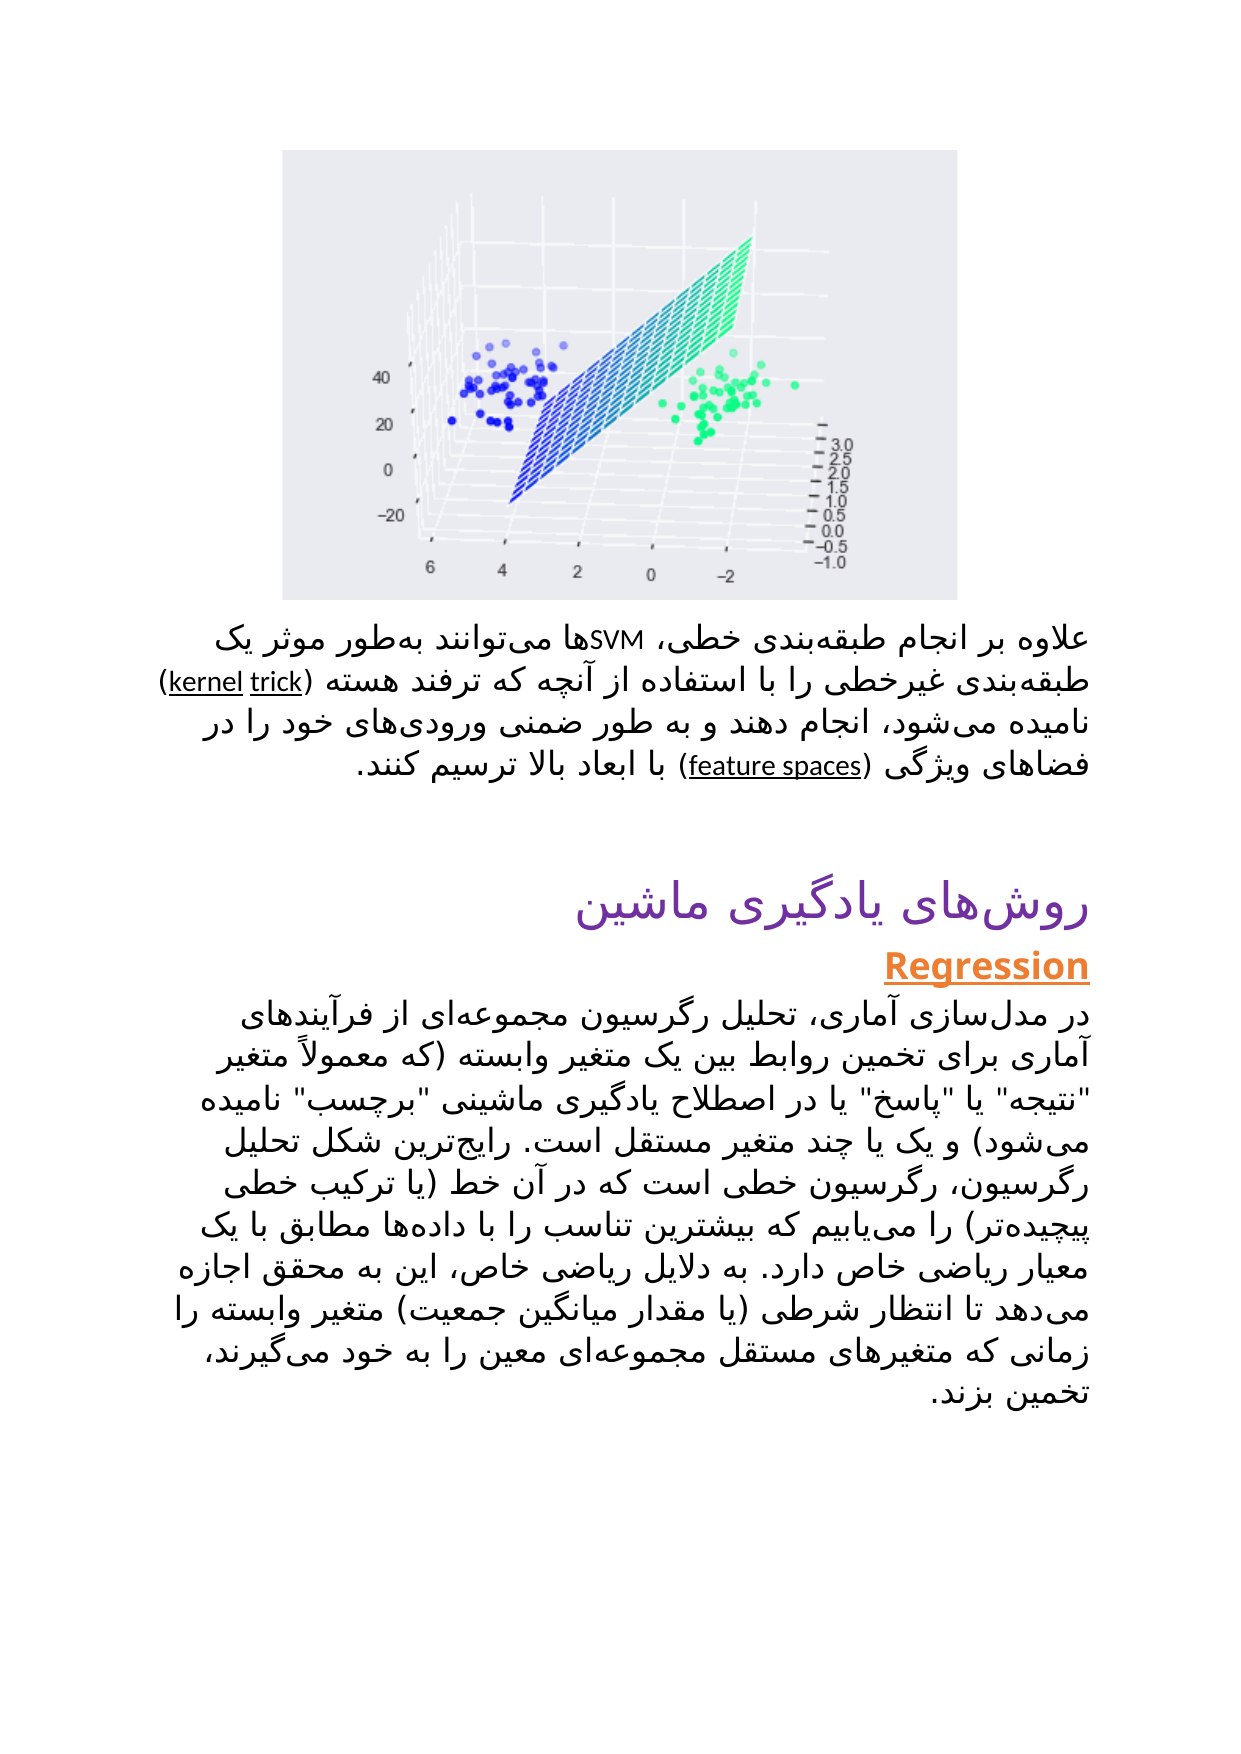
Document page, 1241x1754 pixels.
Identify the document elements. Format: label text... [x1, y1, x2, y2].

subtitle Regression [150, 939, 1090, 990]
picture [282, 150, 958, 600]
text در مدل‌سازی آماری، تحلیل رگرسیون مجموعه‌ای از فرآیندهای آماری برای تخمین روابط بین یک متغیر وابسته (که معمولاً متغیر "نتیجه" یا "پاسخ" یا در اصطلاح یادگیری ماشینی "برچسب" نامیده می‌شود) و یک یا چند متغیر مستقل است. رایج‌ترین شکل تحلیل رگرسیون، رگرسیون خطی است که در آن خط (یا ترکیب خطی پیچیده‌تر) را می‌یابیم که بیشترین تناسب را با داده‌ها مطابق با یک معیار ریاضی خاص دارد. به دلایل ریاضی خاص، این به محقق اجازه می‌دهد تا انتظار شرطی (یا مقدار میانگین جمعیت) متغیر وابسته را زمانی که متغیرهای مستقل مجموعه‌ای معین را به خود می‌گیرند، تخمین بزند. [150, 994, 1090, 1412]
text علاوه بر انجام طبقه‌بندی خطی، SVMها می‌توانند به‌طور موثر یک طبقه‌بندی غیرخطی را با استفاده از آنچه که ترفند هسته (kernel trick) نامیده می‌شود، انجام دهند و به طور ضمنی ورودی‌های خود را در فضاهای ویژگی (feature spaces) با ابعاد بالا ترسیم کنند. [150, 619, 1090, 783]
subtitle روش‌های یادگیری ماشین [150, 872, 1090, 930]
